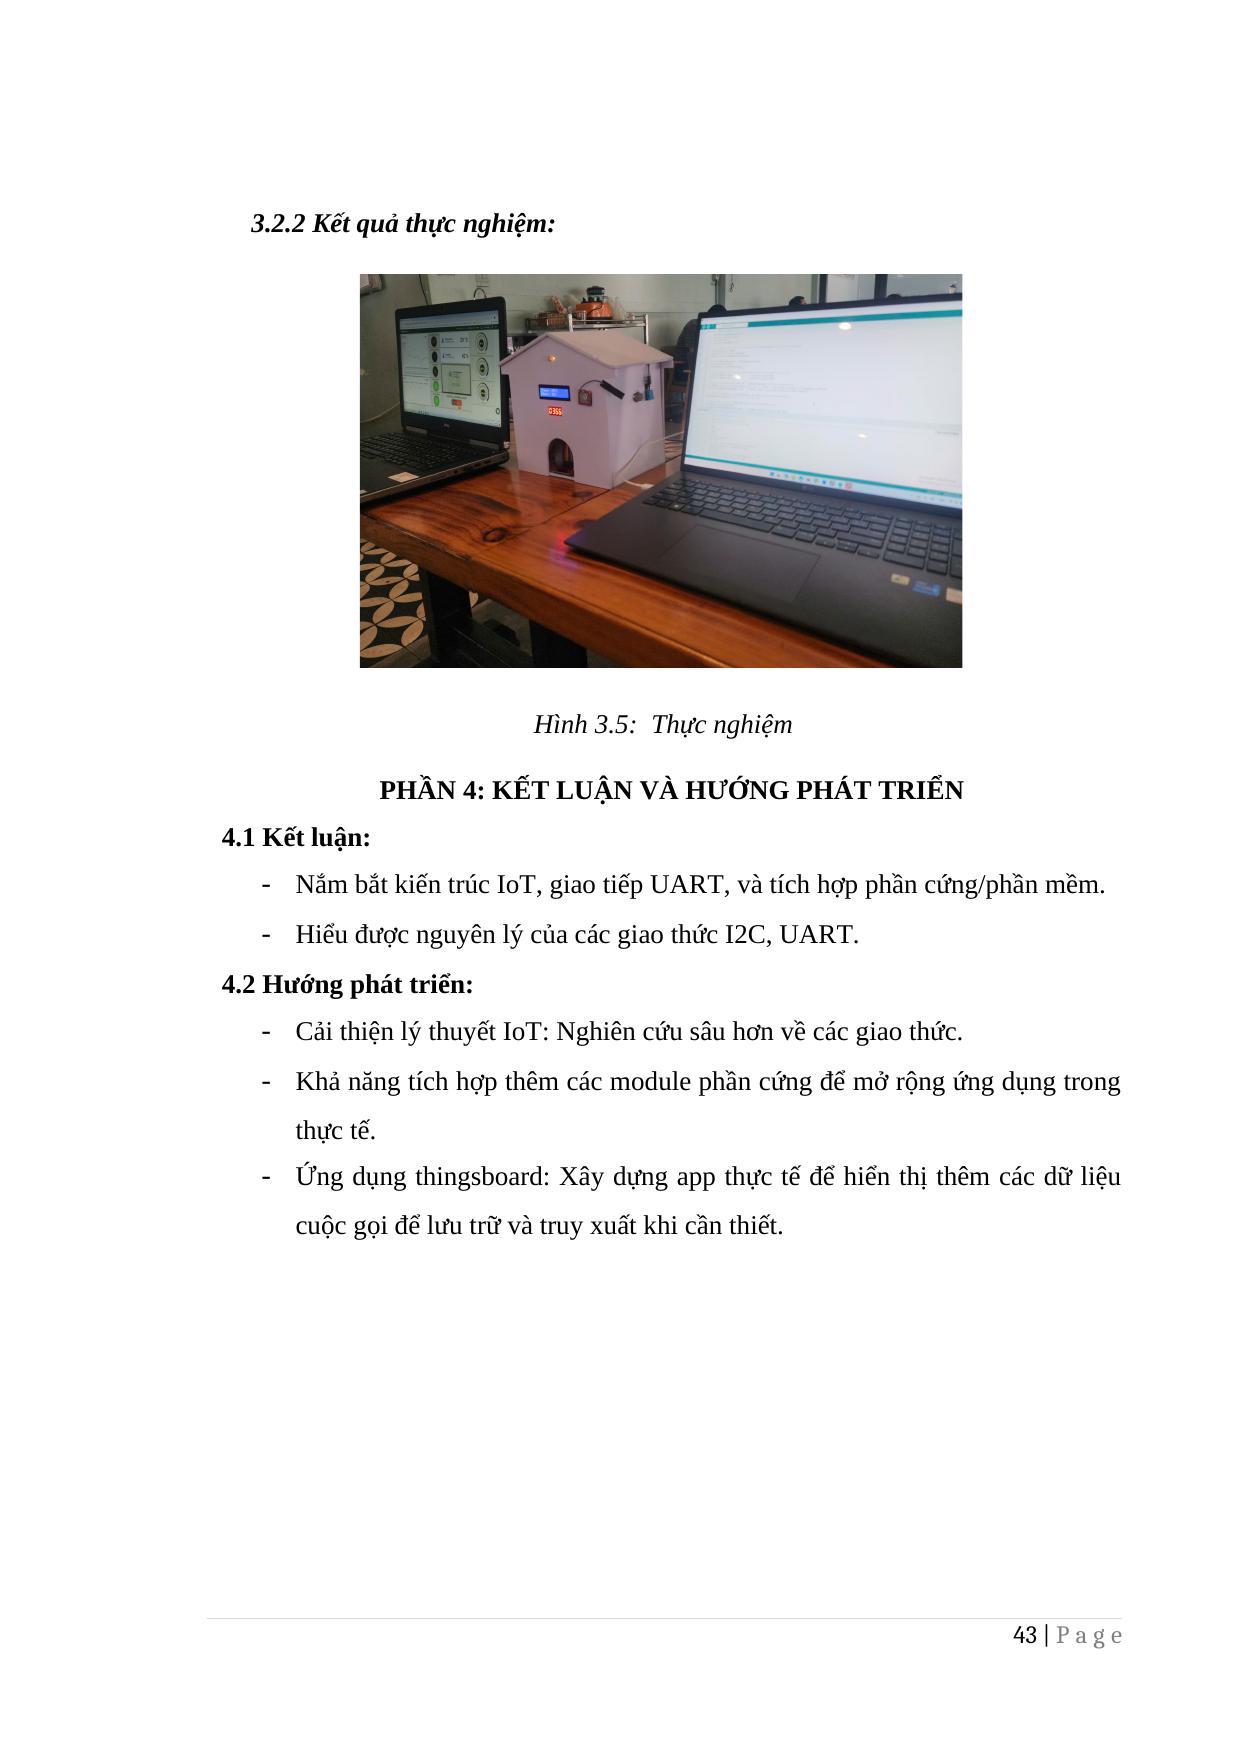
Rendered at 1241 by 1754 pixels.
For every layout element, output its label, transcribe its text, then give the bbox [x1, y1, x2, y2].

list Cải thiện lý thuyết IoT: Nghiên cứu sâu hơn về các giao thức. [258, 1015, 1122, 1048]
list Hiểu được nguyên lý của các giao thức I2C, UART. [258, 918, 1122, 951]
table_header [233, 274, 1096, 708]
list PHẦN 4: KẾT LUẬN VÀ HƯỚNG PHÁT TRIỂN [222, 774, 1122, 806]
list Khả năng tích hợp thêm các module phần cứng để mở rộng ứng dụng trong thực tế. [258, 1065, 1122, 1145]
table_cell Hình 3.5: Thực nghiệm [233, 708, 1096, 774]
picture [359, 274, 963, 668]
list Nắm bắt kiến trúc IoT, giao tiếp UART, và tích hợp phần cứng/phần mềm. [258, 868, 1122, 901]
list 4.2 Hướng phát triển: [222, 968, 1122, 999]
list 4.1 Kết luận: [222, 821, 1122, 852]
list Ứng dụng thingsboard: Xây dựng app thực tế để hiển thị thêm các dữ liệu cuộc gọi để lưu trữ và truy xuất khi cần thiết. [258, 1160, 1122, 1241]
list 3.2.2 Kết quả thực nghiệm: [251, 207, 1122, 238]
